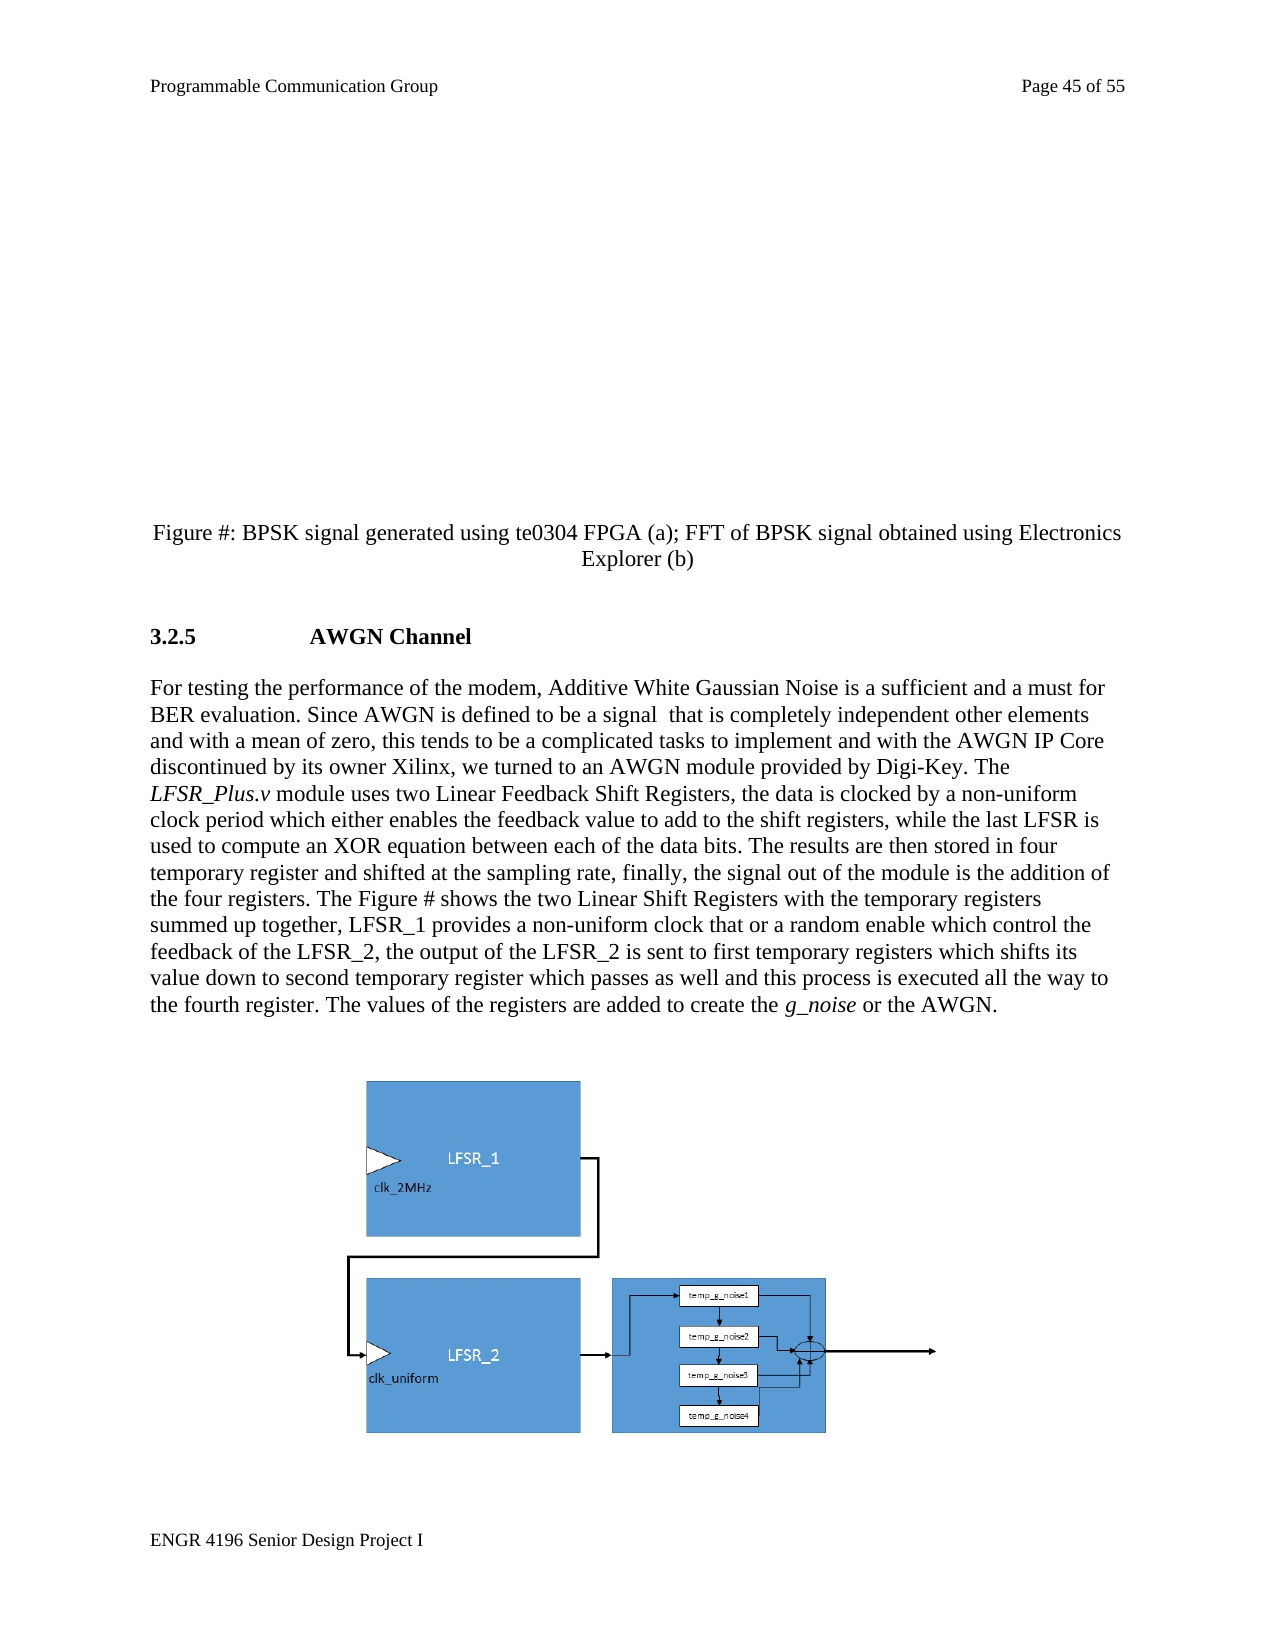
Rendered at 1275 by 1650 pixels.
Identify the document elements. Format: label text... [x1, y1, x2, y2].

subtitle 3.2.5 AWGN Channel [150, 623, 1125, 649]
picture [329, 1068, 946, 1462]
text For testing the performance of the modem, Additive White Gaussian Noise is a sufficient and a must for BER evaluation. Since AWGN is defined to be a signal that is completely independent other elements and with a mean of zero, this tends to be a complicated tasks to implement and with the AWGN IP Core discontinued by its owner Xilinx, we turned to an AWGN module provided by Digi-Key. The LFSR_Plus.v module uses two Linear Feedback Shift Registers, the data is clocked by a non-uniform clock period which either enables the feedback value to add to the shift registers, while the last LFSR is used to compute an XOR equation between each of the data bits. The results are then stored in four temporary register and shifted at the sampling rate, finally, the signal out of the module is the addition of the four registers. The Figure # shows the two Linear Shift Registers with the temporary registers summed up together, LFSR_1 provides a non-uniform clock that or a random enable which control the feedback of the LFSR_2, the output of the LFSR_2 is sent to first temporary registers which shifts its value down to second temporary register which passes as well and this process is executed all the way to the fourth register. The values of the registers are added to create the g_noise or the AWGN. [150, 674, 1125, 1017]
text Figure #: BPSK signal generated using te0304 FPGA (a); FFT of BPSK signal obtained using Electronics Explorer (b) [150, 519, 1125, 572]
